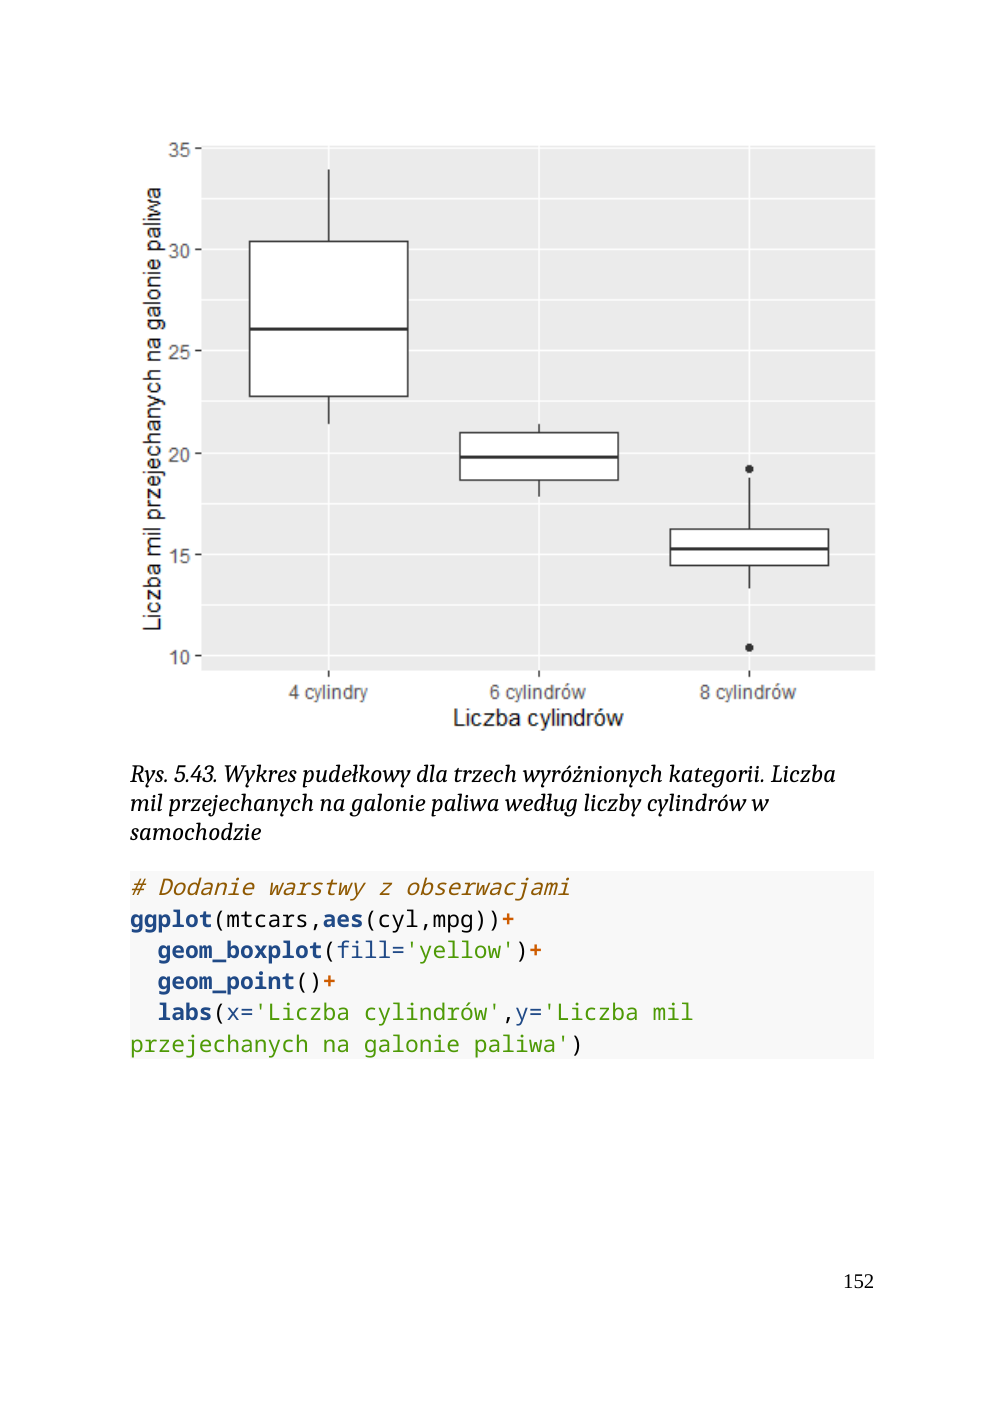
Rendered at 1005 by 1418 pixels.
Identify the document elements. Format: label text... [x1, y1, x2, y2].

text # Dodanie warstwy z obserwacjami ggplot(mtcars,aes(cyl,mpg))+ geom_boxplot(fill='yellow')+ geom_point()+ labs(x='Liczba cylindrów',y='Liczba mil przejechanych na galonie paliwa') [336, 871, 874, 1059]
picture [129, 135, 888, 742]
